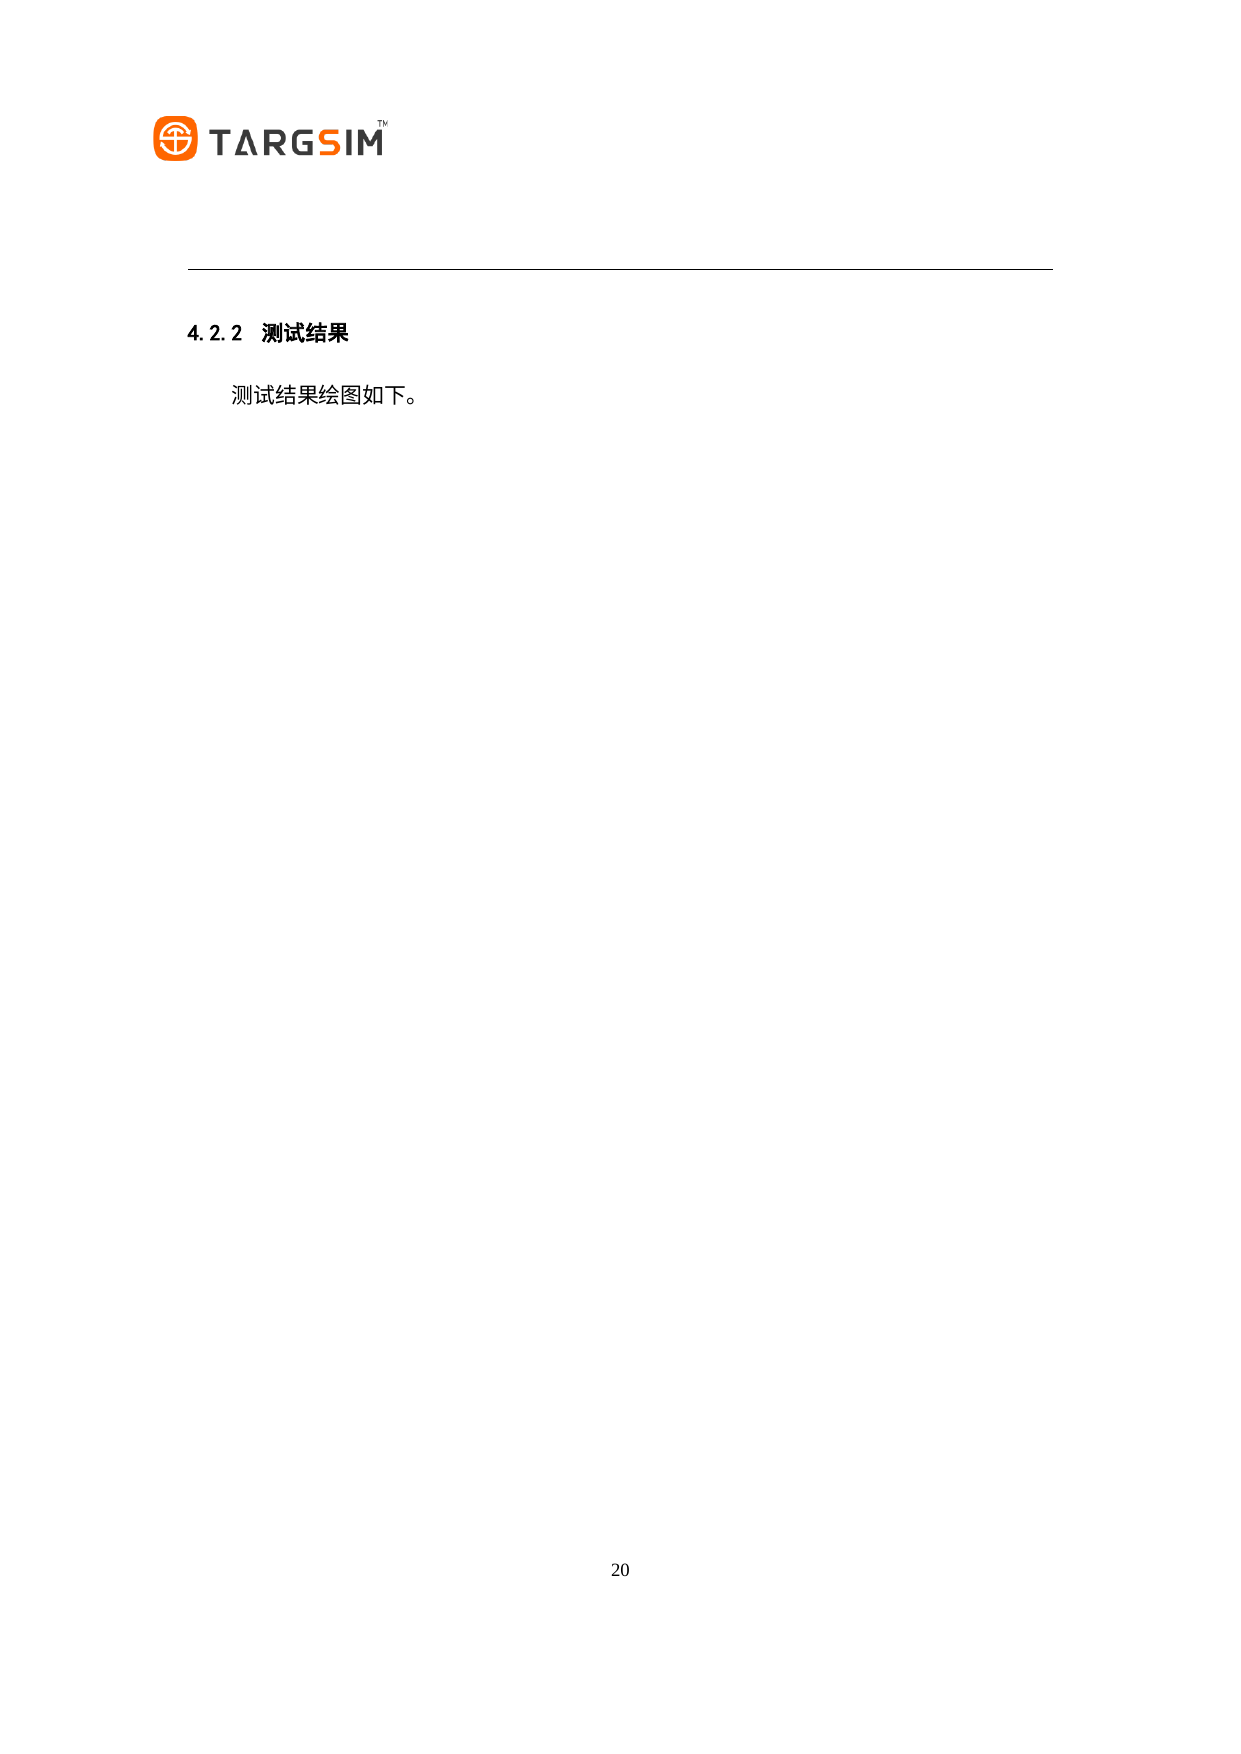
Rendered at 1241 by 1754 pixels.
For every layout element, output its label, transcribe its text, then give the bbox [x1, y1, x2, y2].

subtitle 测试结果 [187, 314, 1053, 348]
text 测试结果绘图如下。 [187, 377, 1053, 411]
picture [153, 116, 388, 161]
